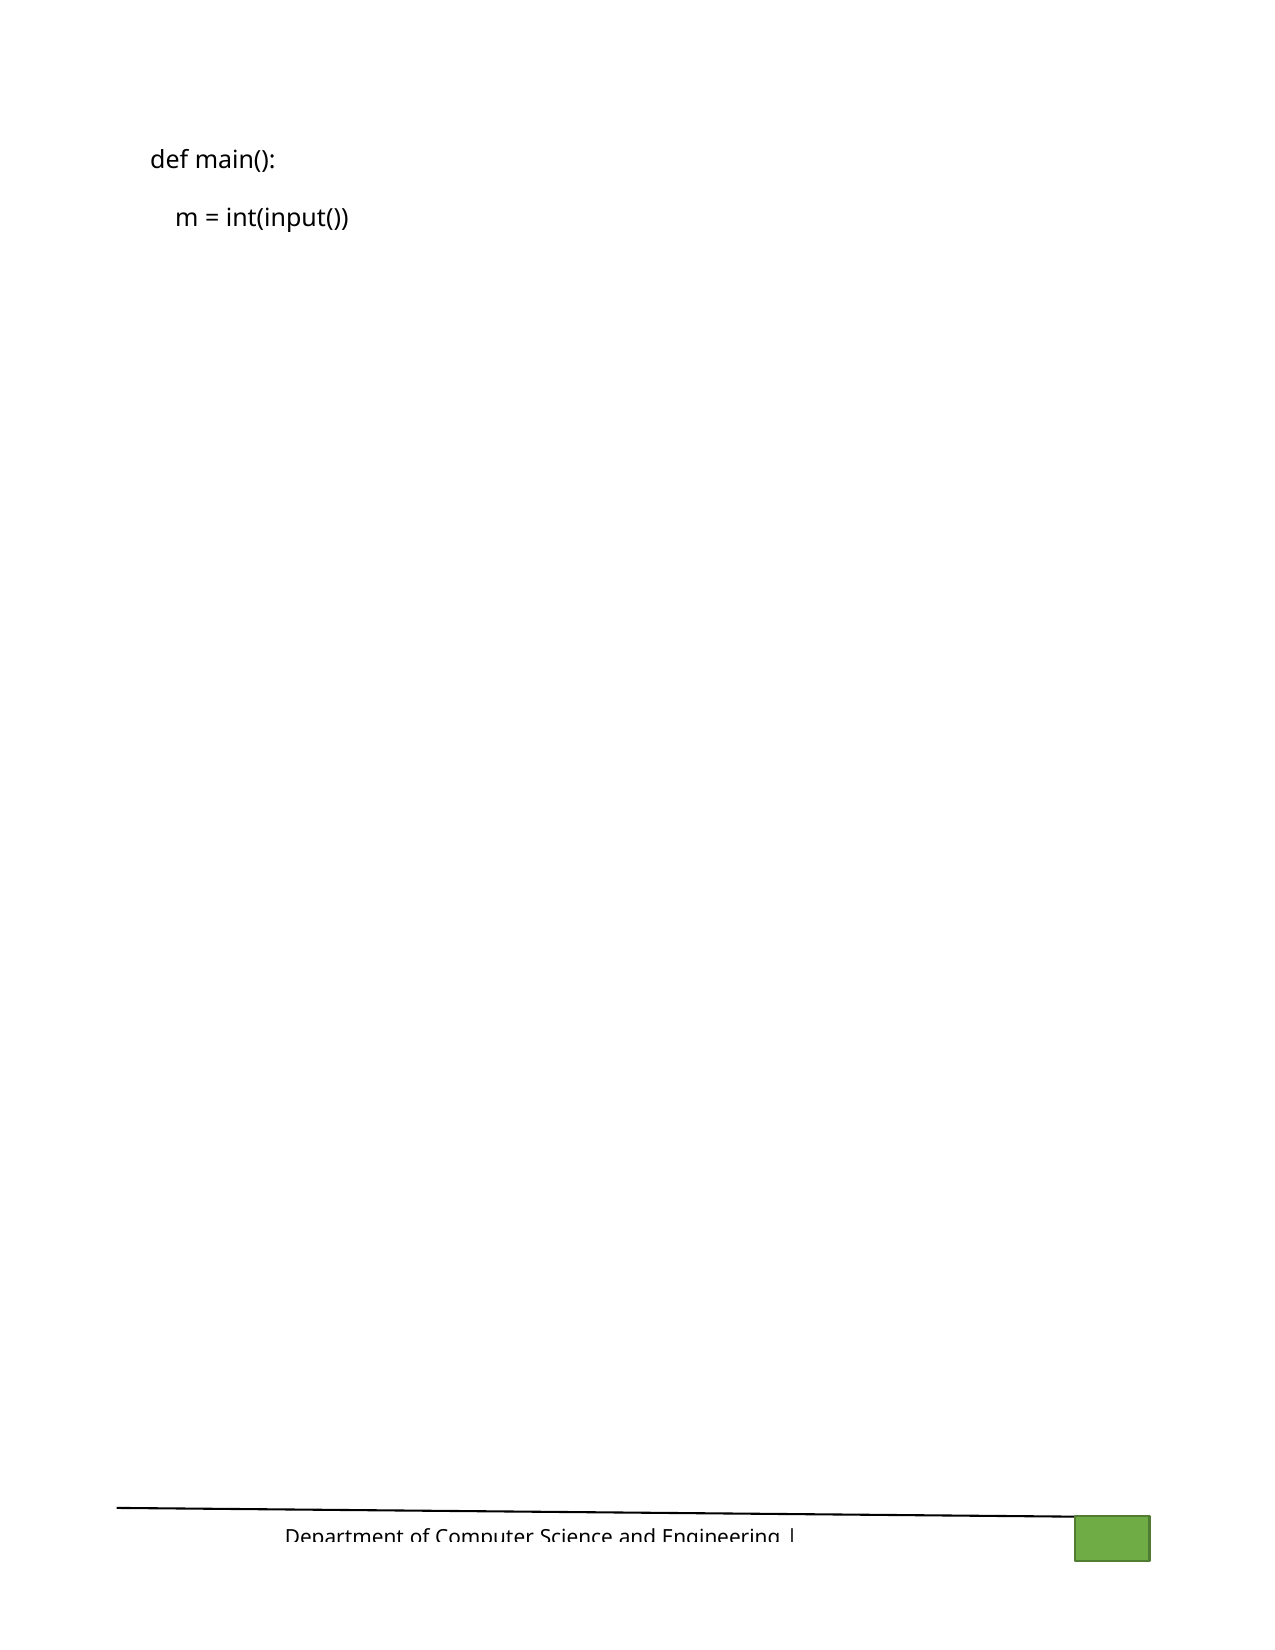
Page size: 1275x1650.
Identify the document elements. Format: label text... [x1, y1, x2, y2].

text def main(): [150, 142, 1162, 176]
text m = int(input()) [175, 200, 1162, 234]
